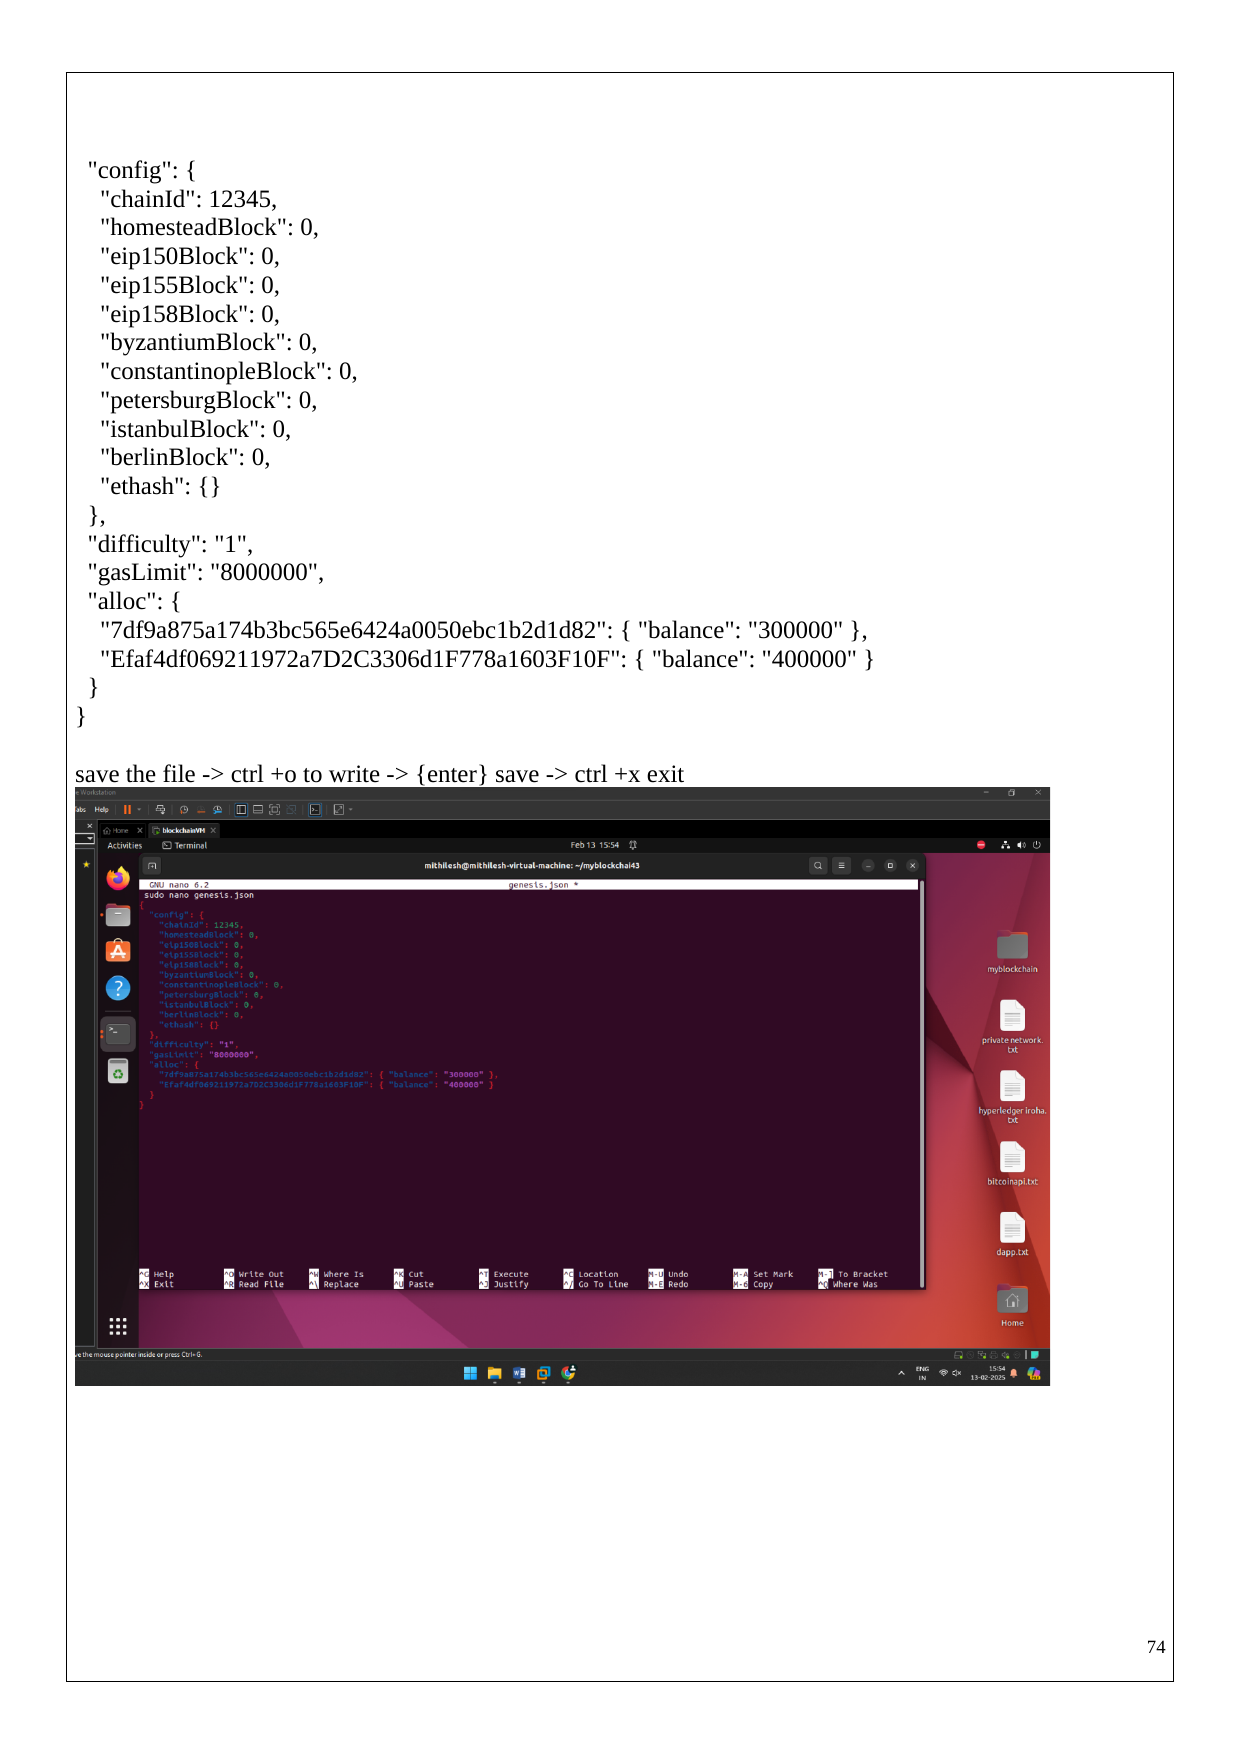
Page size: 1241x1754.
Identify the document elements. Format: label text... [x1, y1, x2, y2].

text "config": { [75, 155, 1165, 184]
text "eip150Block": 0, [75, 241, 1165, 270]
text "berlinBlock": 0, [75, 442, 1165, 471]
text "7df9a875a174b3bc565e6424a0050ebc1b2d1d82": { "balance": "300000" }, [75, 615, 1165, 644]
text } [75, 672, 1165, 701]
text "ethash": {} [75, 471, 1165, 500]
text } [75, 701, 1165, 730]
text "alloc": { [75, 586, 1165, 615]
text "istanbulBlock": 0, [75, 414, 1165, 442]
text "difficulty": "1", [75, 529, 1165, 557]
text "eip155Block": 0, [75, 270, 1165, 299]
text "gasLimit": "8000000", [75, 557, 1165, 586]
text }, [75, 500, 1165, 529]
text "chainId": 12345, [75, 184, 1165, 212]
text "constantinopleBlock": 0, [75, 356, 1165, 385]
text "eip158Block": 0, [75, 299, 1165, 327]
picture [75, 787, 1050, 1386]
text "petersburgBlock": 0, [75, 385, 1165, 414]
text "byzantiumBlock": 0, [75, 327, 1165, 356]
text "homesteadBlock": 0, [75, 212, 1165, 241]
text save the file -> ctrl +o to write -> {enter} save -> ctrl +x exit [75, 759, 1165, 787]
text "Efaf4df069211972a7D2C3306d1F778a1603F10F": { "balance": "400000" } [75, 644, 1165, 672]
